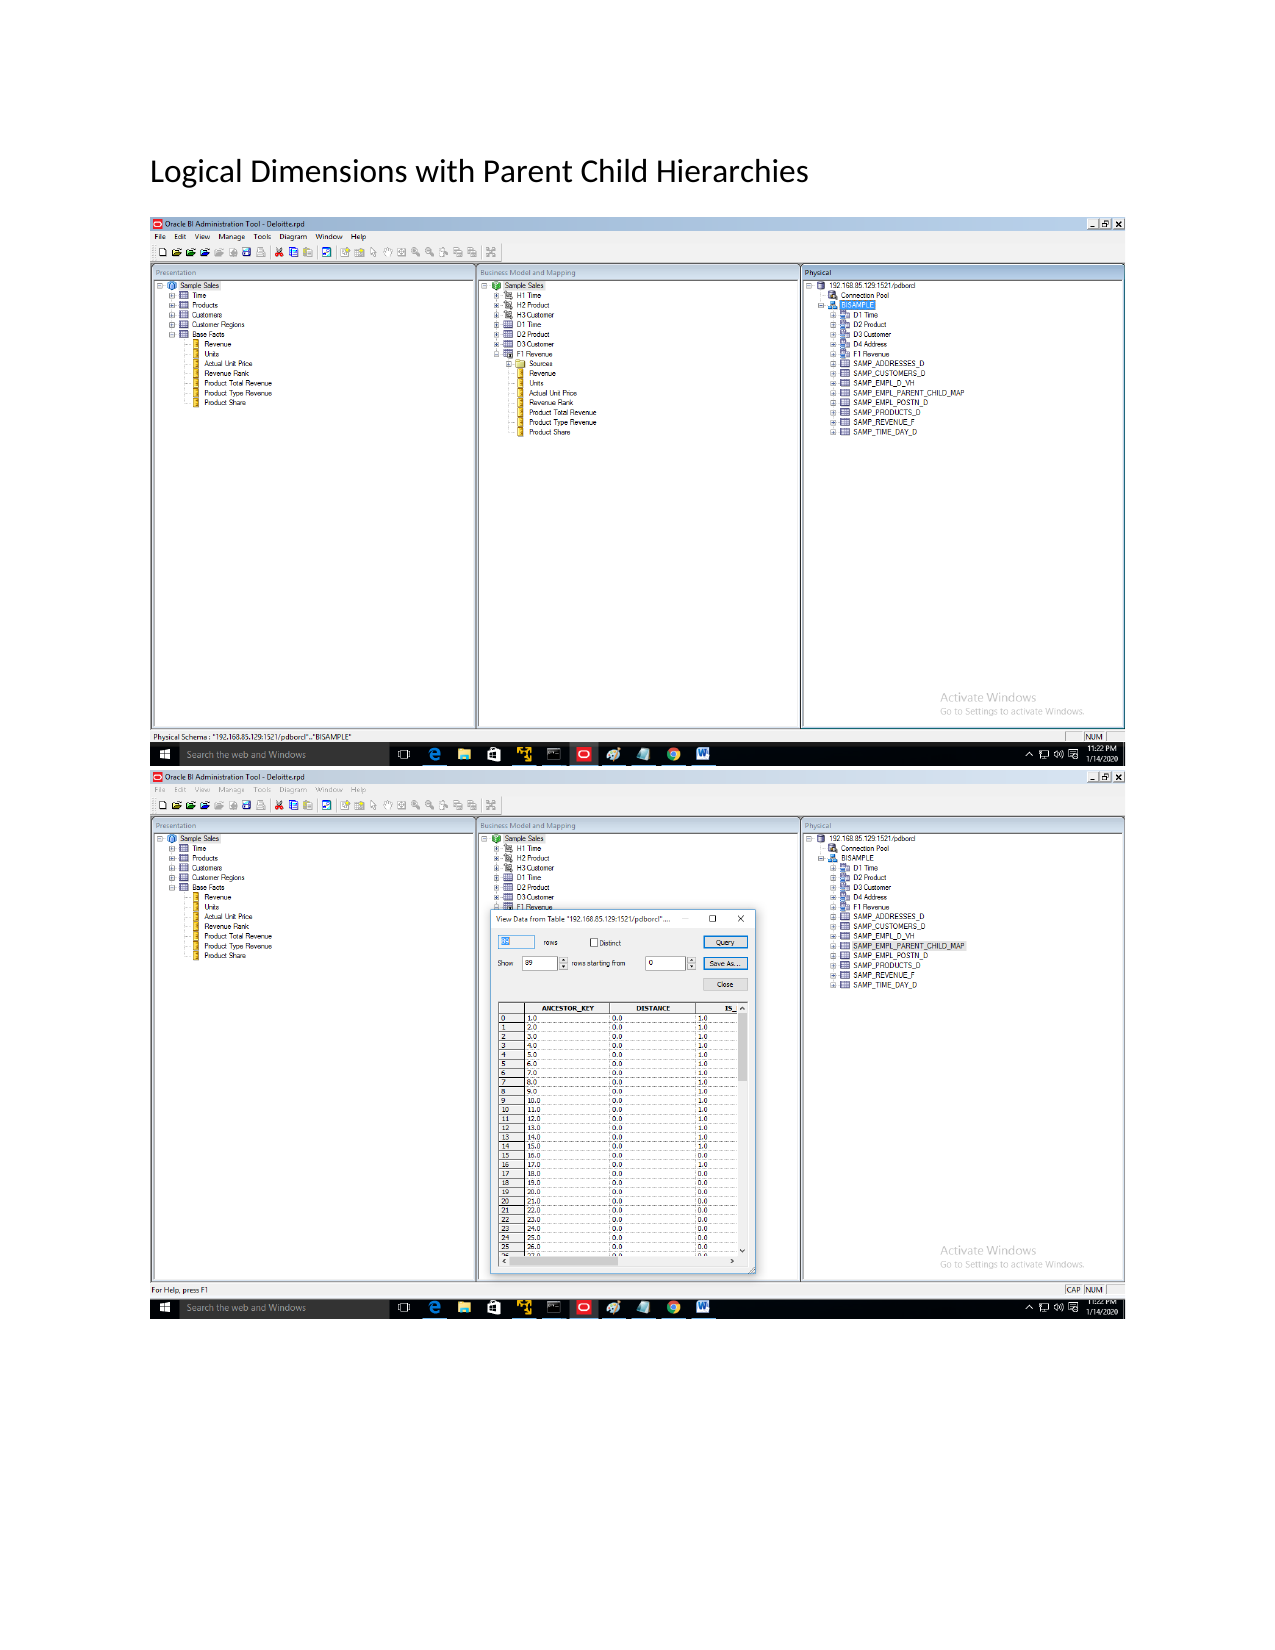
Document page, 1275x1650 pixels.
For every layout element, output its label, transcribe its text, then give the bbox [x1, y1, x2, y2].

picture [150, 217, 1125, 766]
picture [150, 770, 1125, 1319]
text Logical Dimensions with Parent Child Hierarchies [150, 150, 1125, 191]
